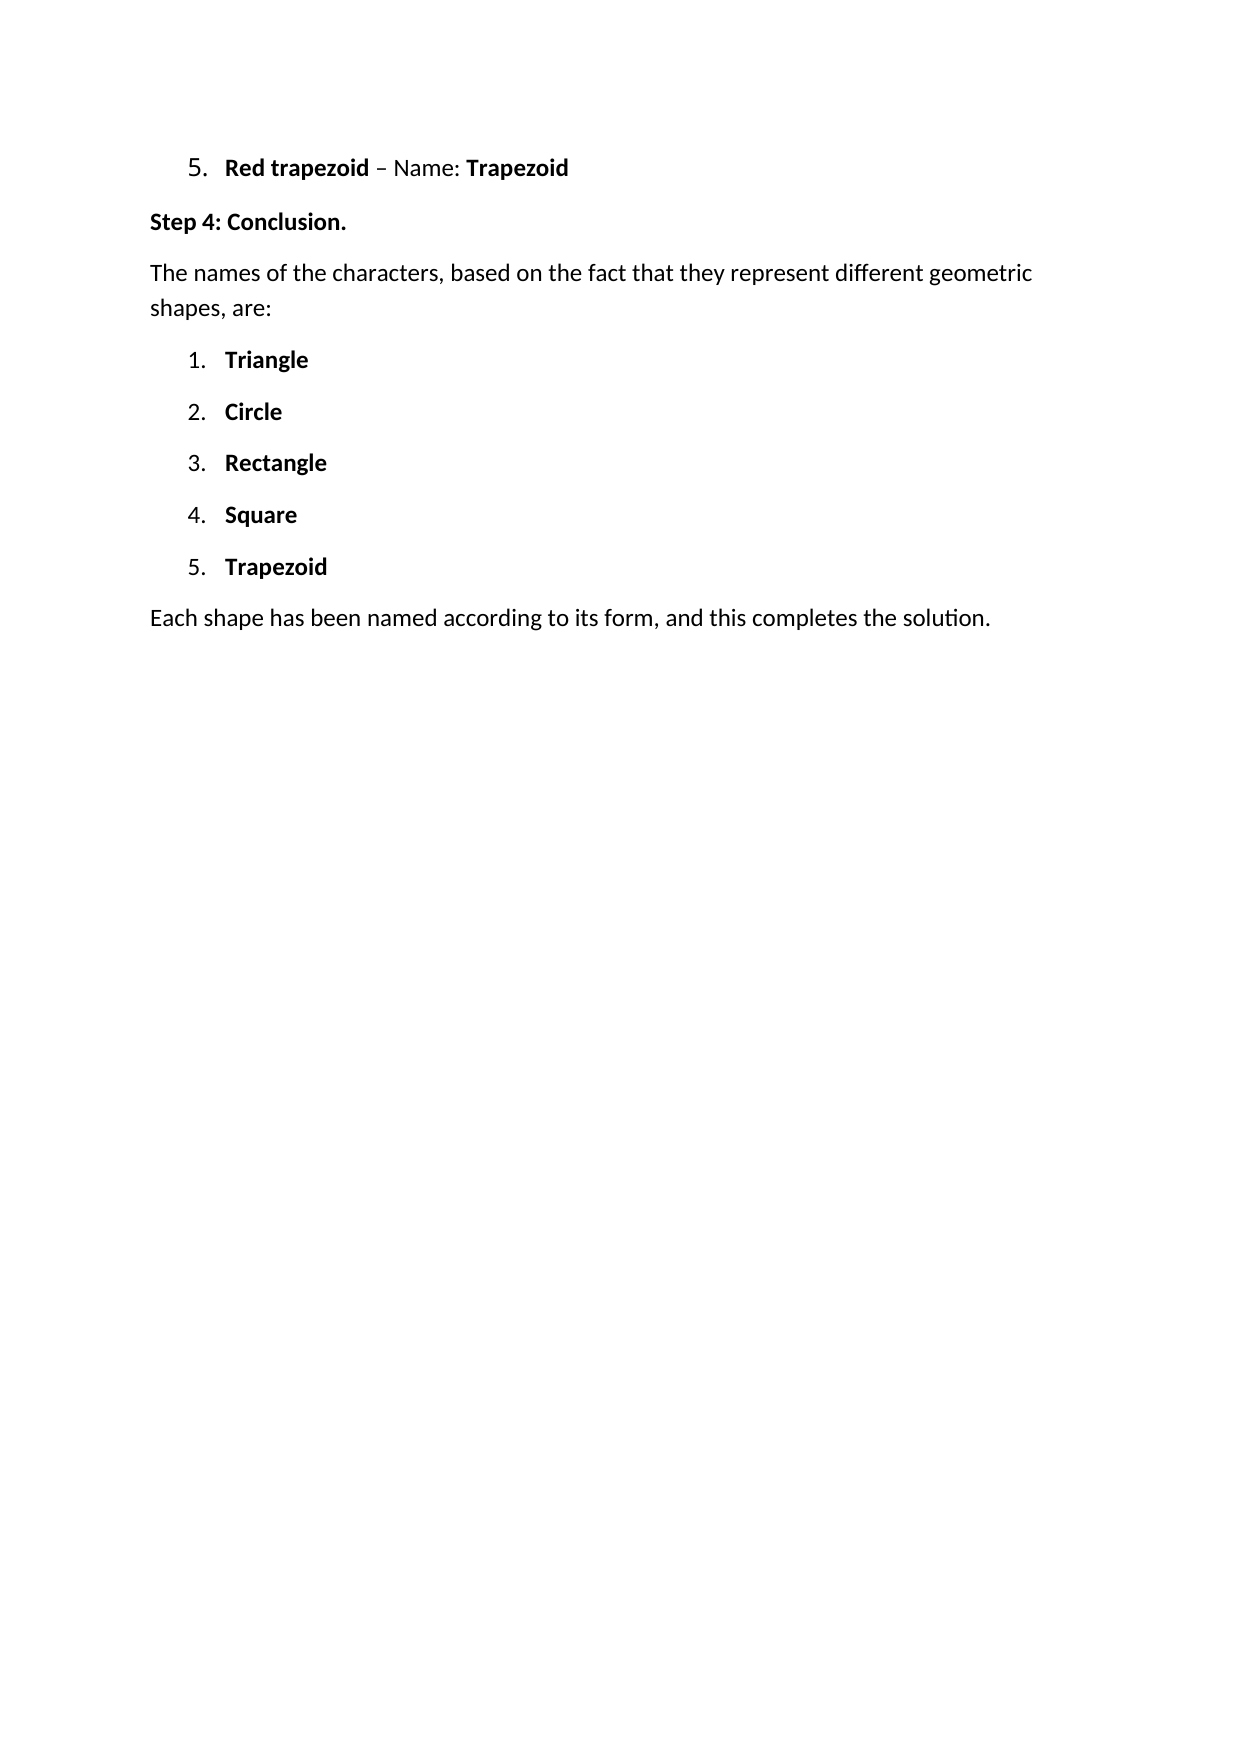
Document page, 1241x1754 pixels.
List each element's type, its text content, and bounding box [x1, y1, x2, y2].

list Square [187, 499, 1090, 530]
list Circle [187, 396, 1090, 426]
text Step 4: Conclusion. [150, 206, 1090, 236]
list Triangle [187, 344, 1090, 375]
list Red trapezoid – Name: Trapezoid [187, 150, 1090, 184]
list Rectangle [187, 447, 1090, 478]
text The names of the characters, based on the fact that they represent different geometric shapes, are: [150, 257, 1090, 323]
list Trapezoid [187, 551, 1090, 581]
text Each shape has been named according to its form, and this completes the solution. [150, 602, 1090, 633]
